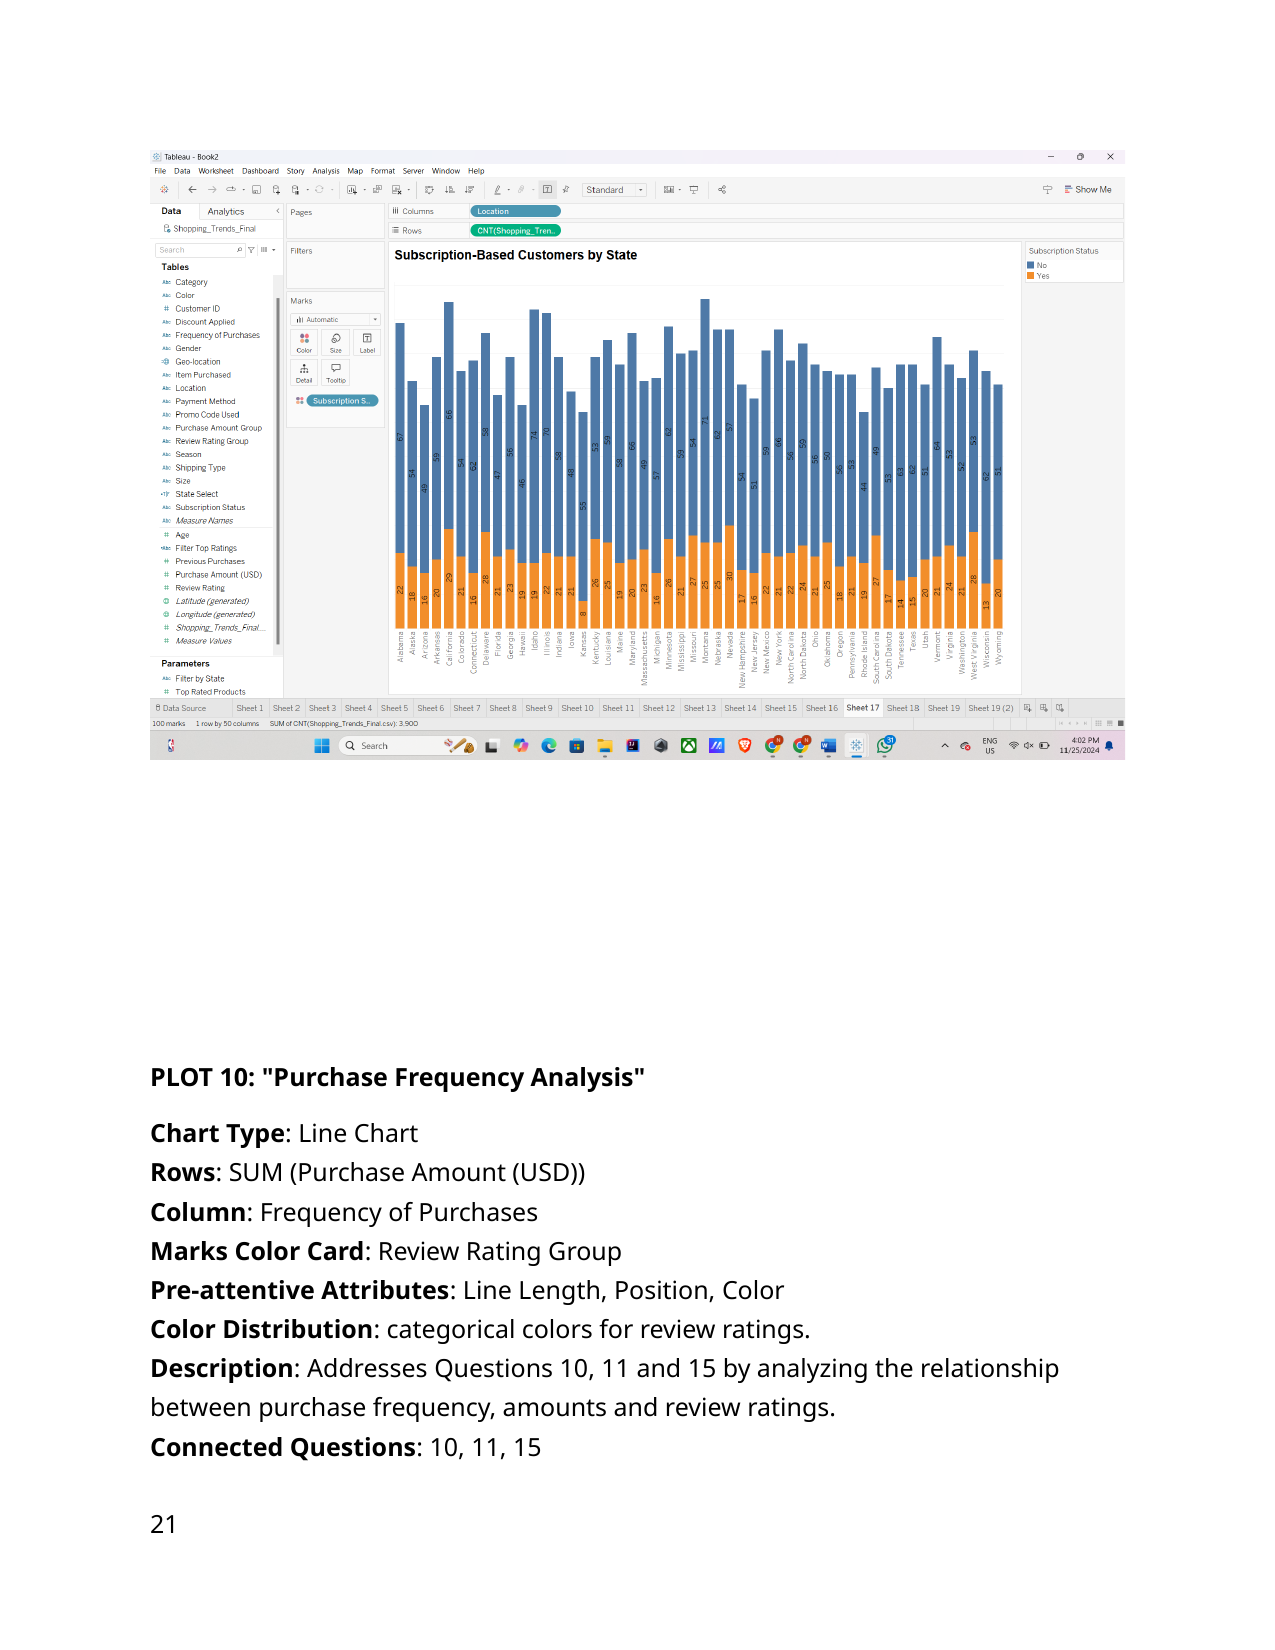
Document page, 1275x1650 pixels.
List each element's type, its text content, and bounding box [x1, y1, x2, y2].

picture [150, 150, 1125, 760]
text PLOT 10: "Purchase Frequency Analysis" [150, 1060, 1125, 1094]
text Chart Type: Line Chart Rows: SUM (Purchase Amount (USD)) Column: Frequency of Purchases Marks Color Card: Review Rating Group Pre-attentive Attributes: Line Length, Position, Color Color Distribution: categorical colors for review ratings. Description: Addresses Questions 10, 11 and 15 by analyzing the relationship between purchase frequency, amounts and review ratings. Connected Questions: 10, 11, 15 [150, 1116, 1125, 1463]
